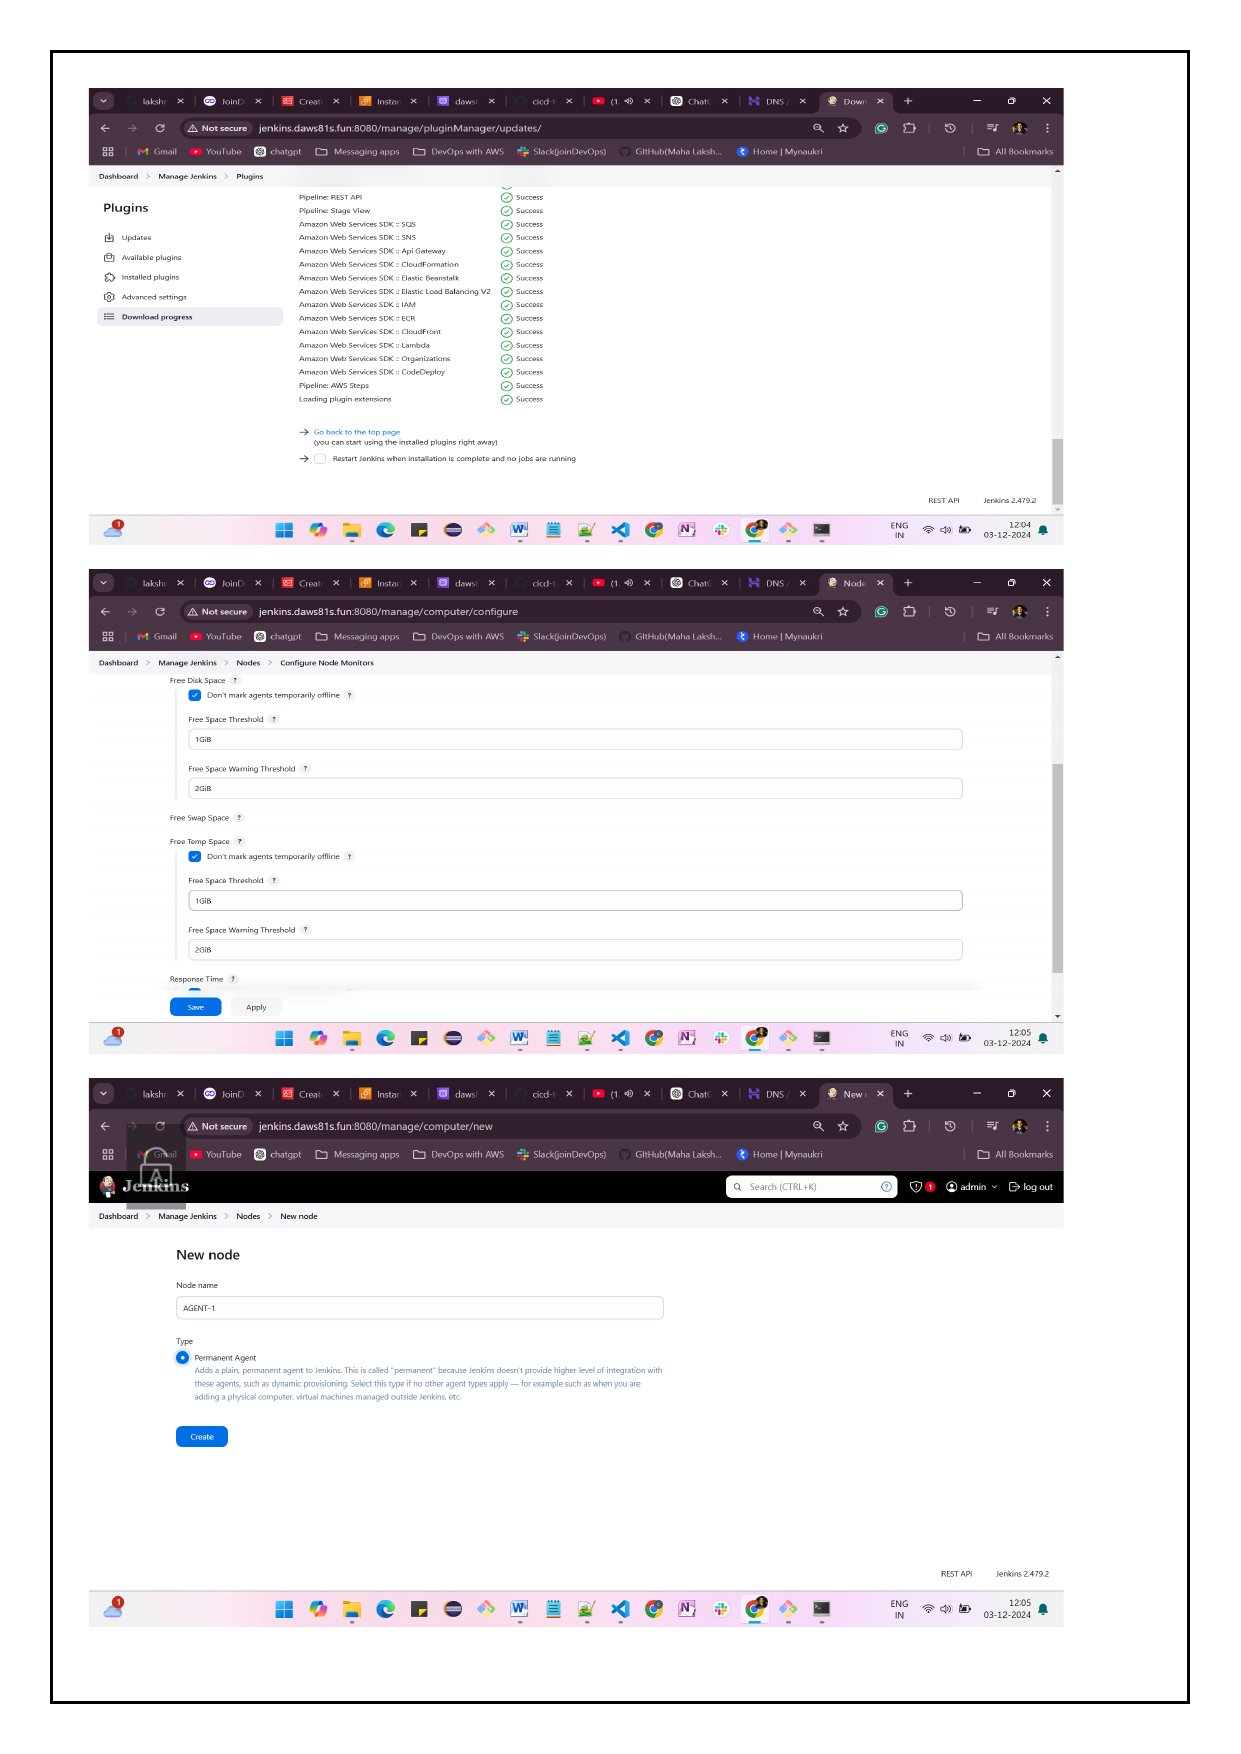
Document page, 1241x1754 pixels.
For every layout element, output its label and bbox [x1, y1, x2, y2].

picture [88, 1078, 1064, 1627]
picture [88, 88, 1064, 545]
picture [88, 569, 1064, 1054]
